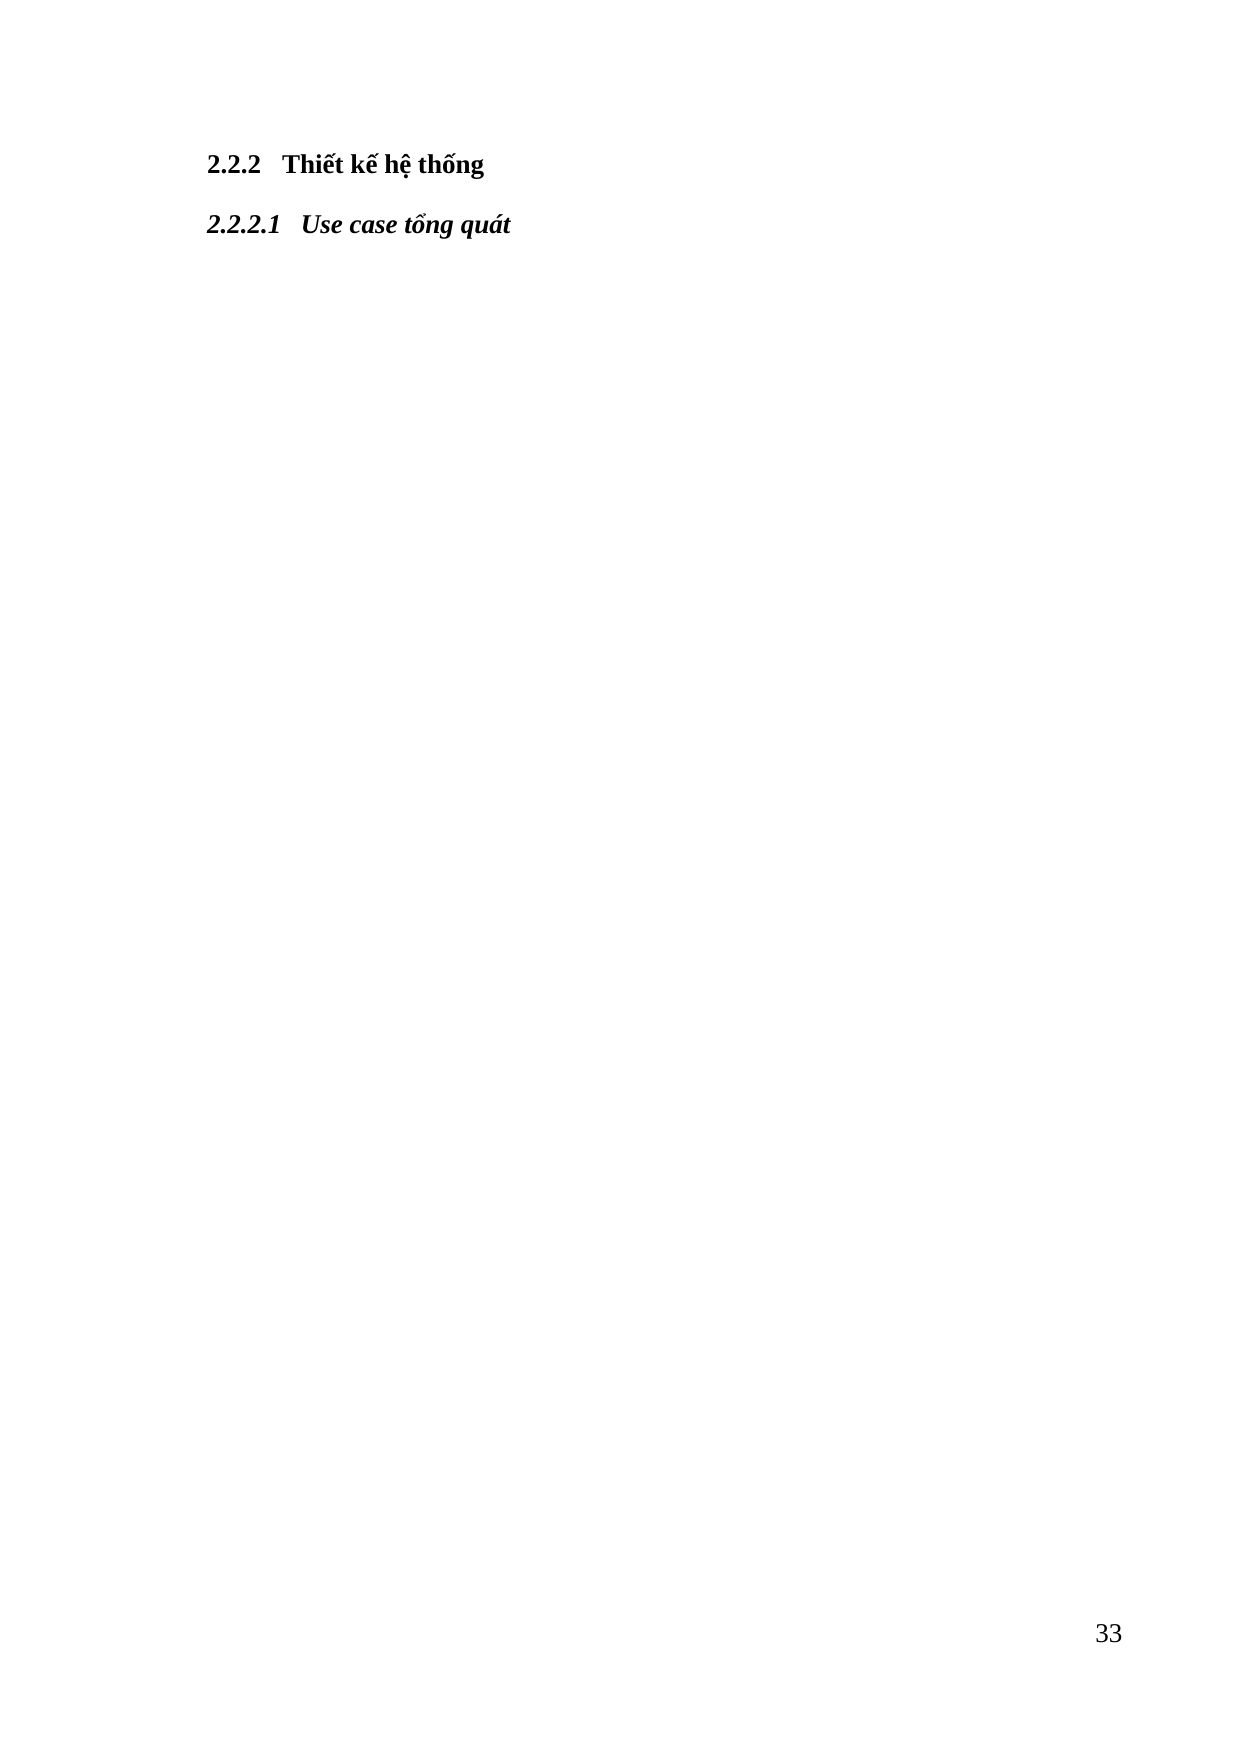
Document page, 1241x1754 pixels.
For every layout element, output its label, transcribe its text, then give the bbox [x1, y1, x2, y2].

subtitle Thiết kế hệ thống [207, 148, 1122, 179]
subtitle Use case tổng quát [207, 208, 1122, 239]
